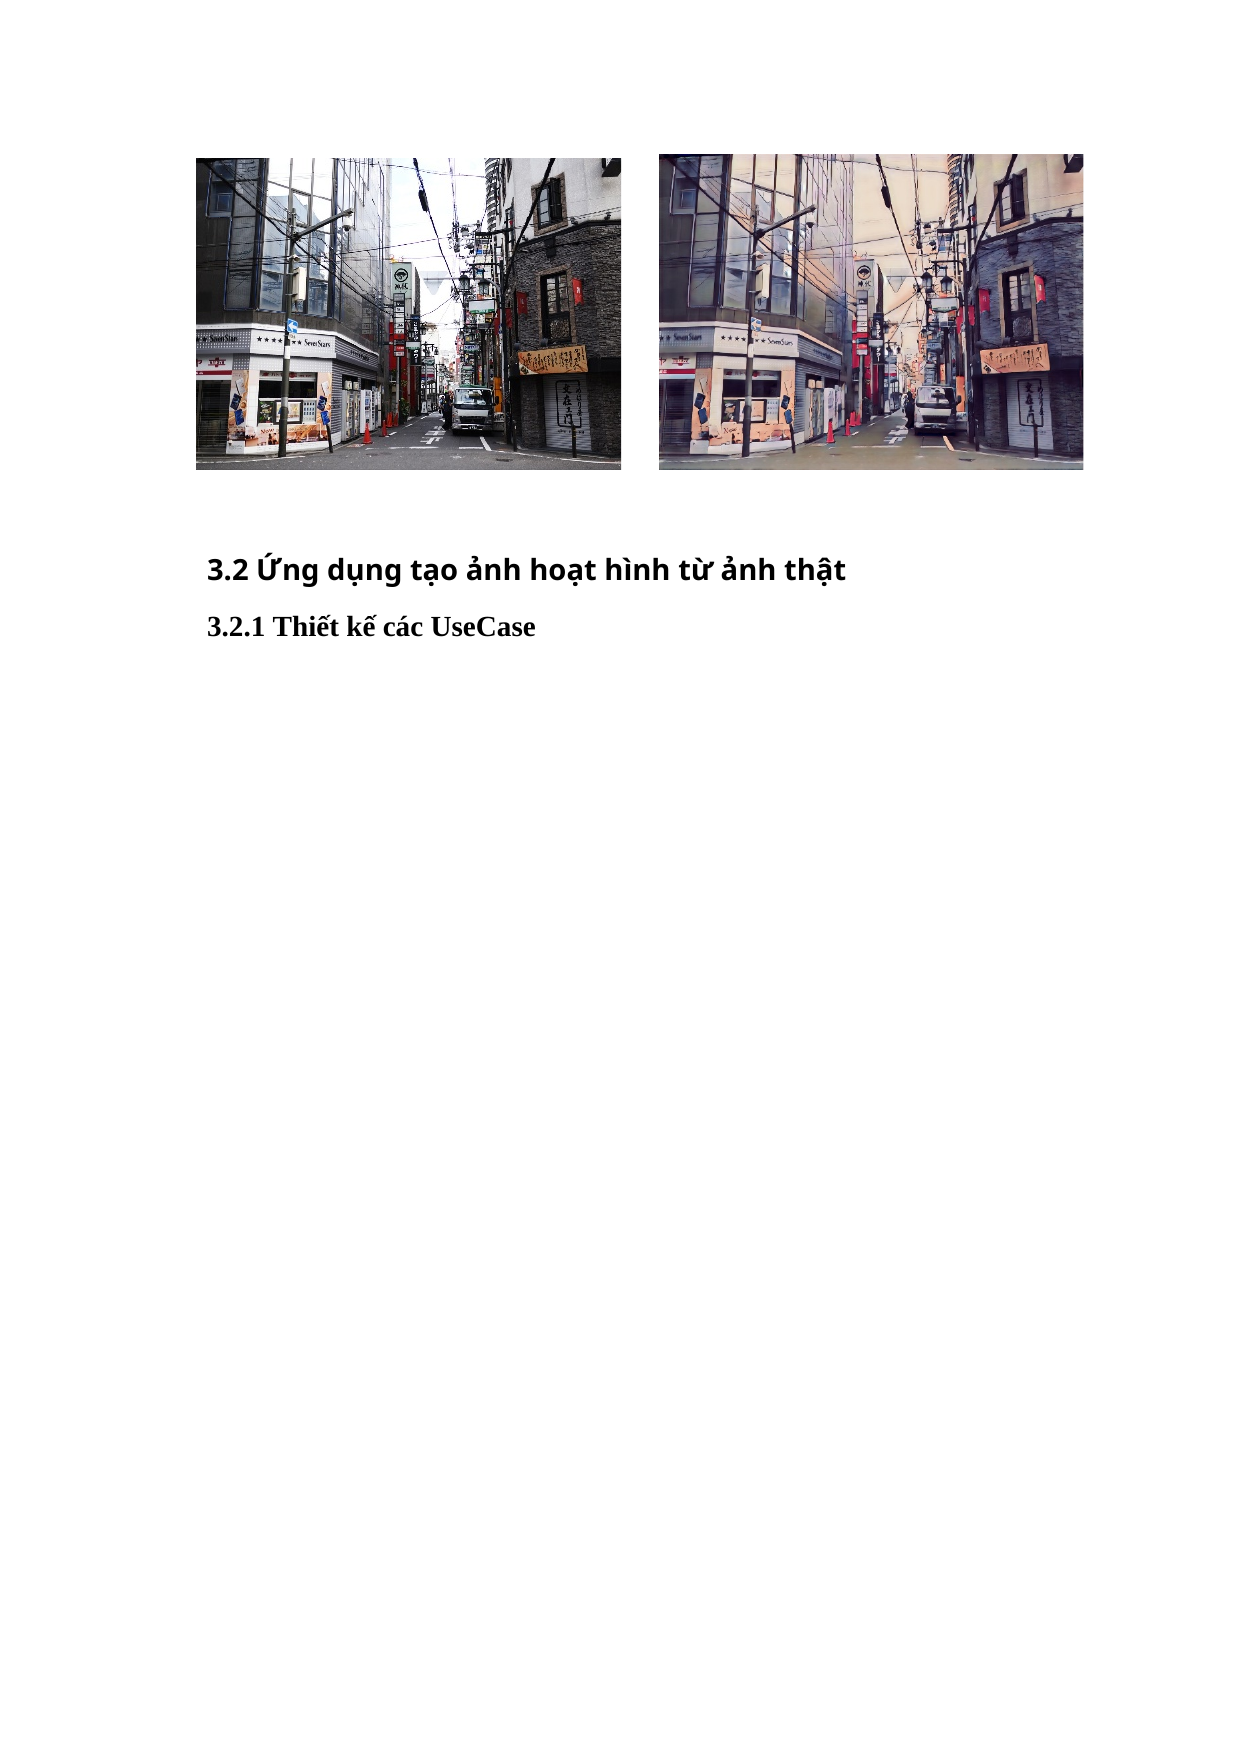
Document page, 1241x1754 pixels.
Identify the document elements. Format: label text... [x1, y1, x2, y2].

picture [659, 154, 1084, 470]
subtitle 3.2.1 Thiết kế các UseCase [207, 609, 1122, 642]
picture [196, 158, 622, 470]
subtitle 3.2 Ứng dụng tạo ảnh hoạt hình từ ảnh thật [207, 549, 1122, 589]
